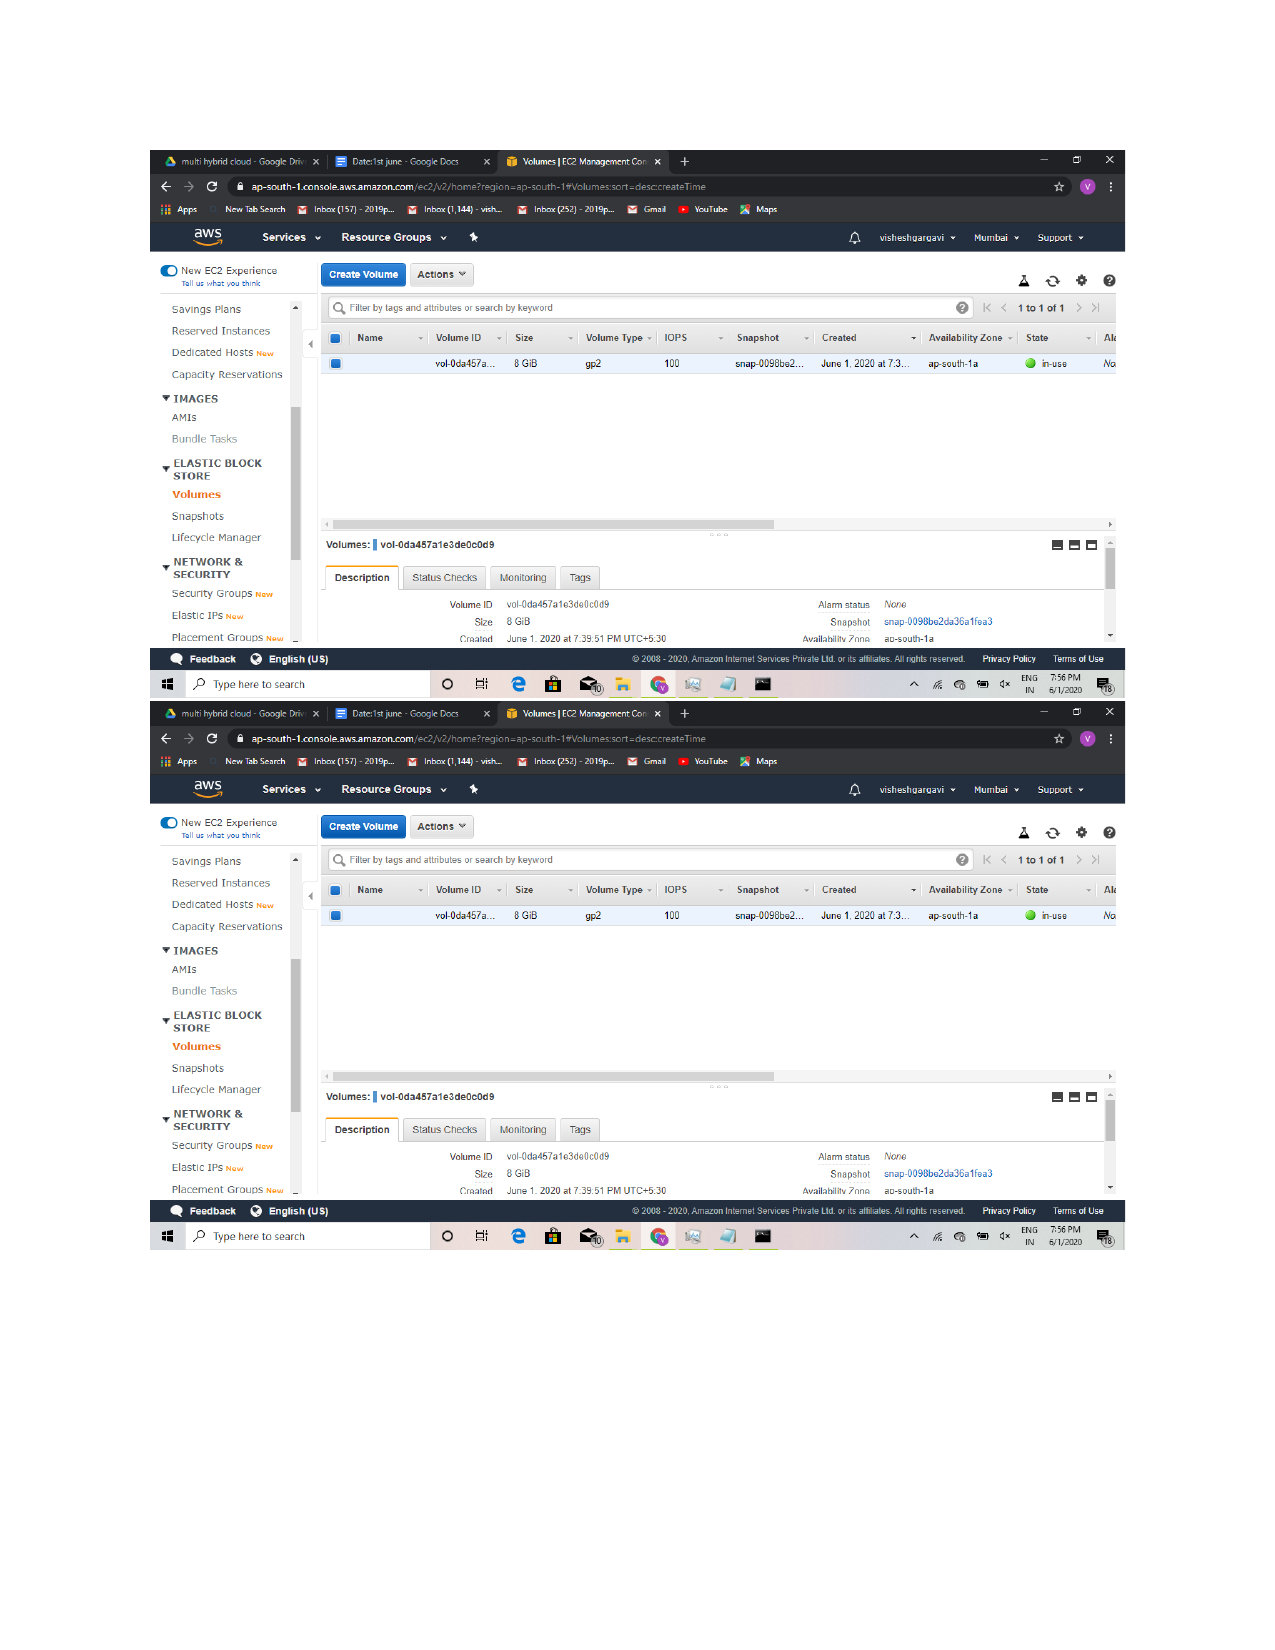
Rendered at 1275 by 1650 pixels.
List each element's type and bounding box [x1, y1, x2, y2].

picture [150, 150, 1125, 698]
picture [150, 701, 1125, 1250]
